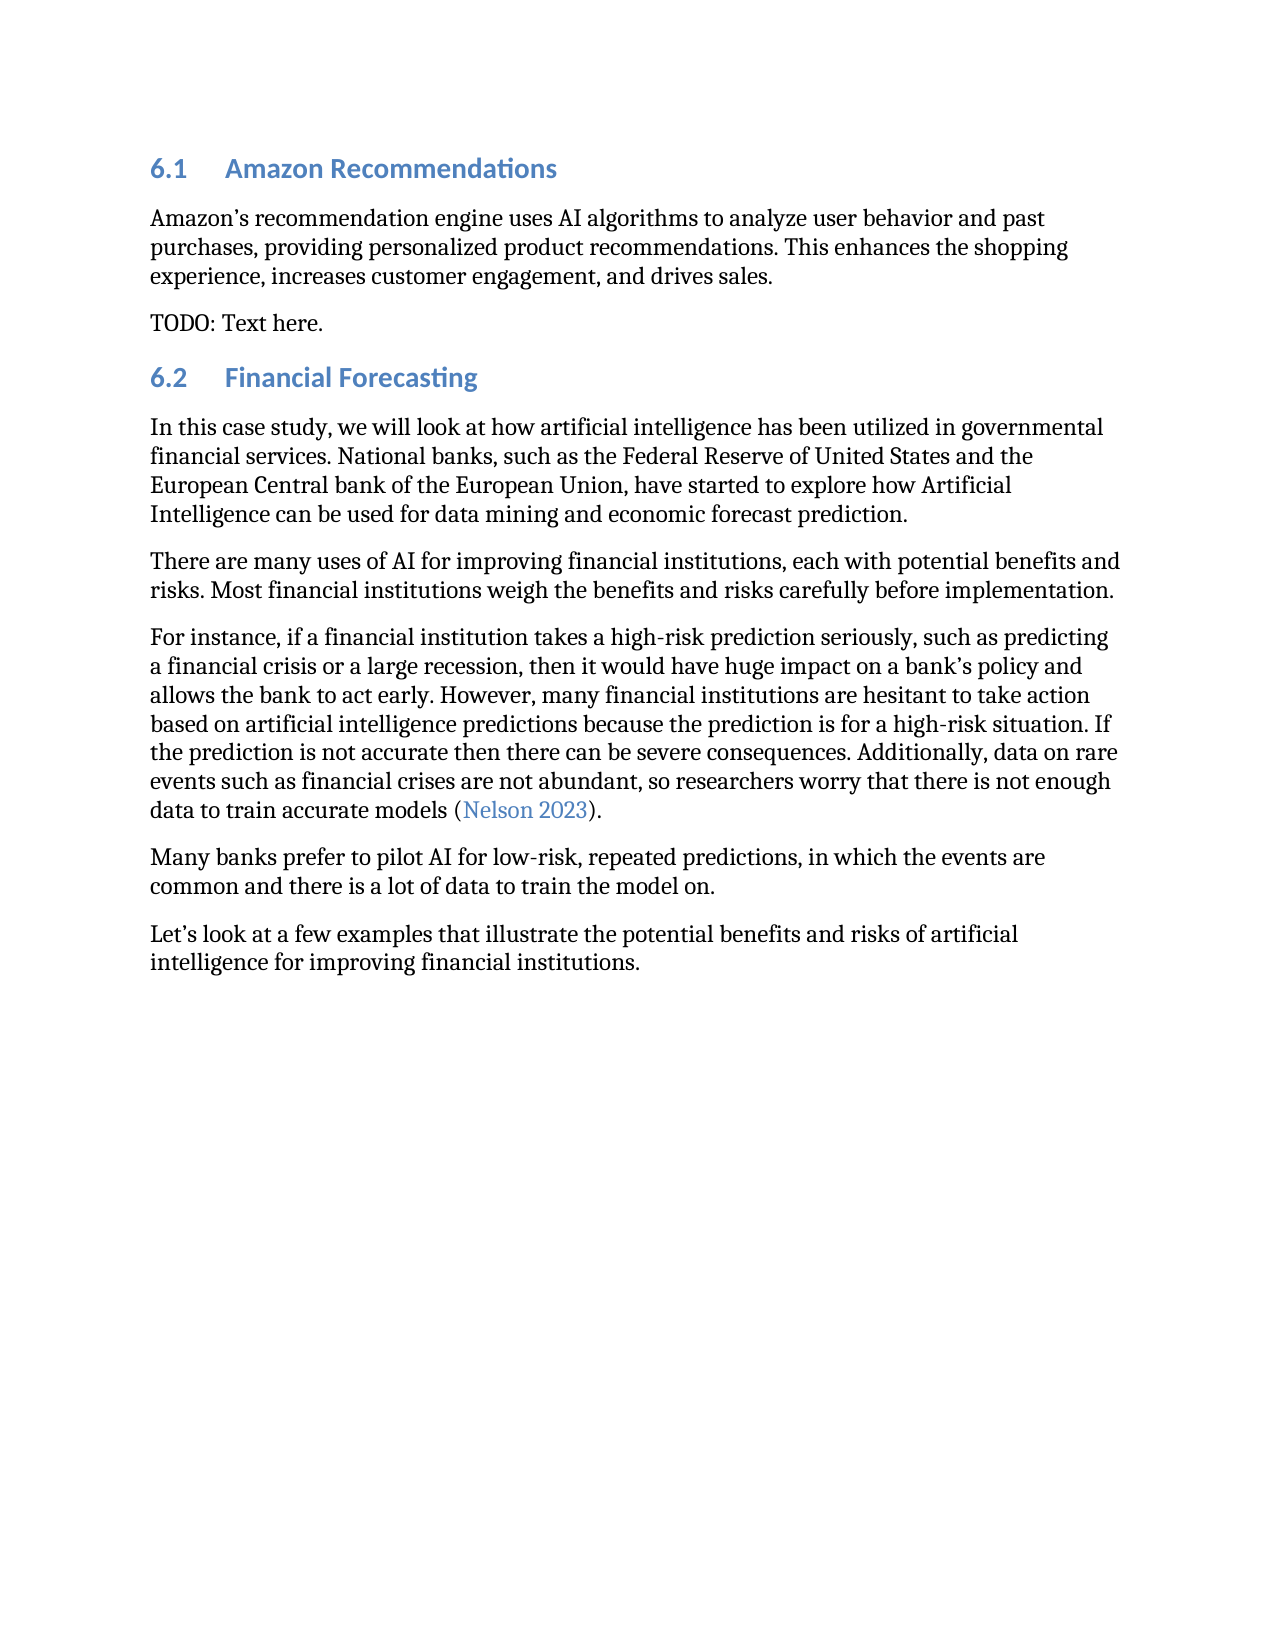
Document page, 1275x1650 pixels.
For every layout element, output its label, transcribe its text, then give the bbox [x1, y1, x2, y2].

text In this case study, we will look at how artificial intelligence has been utilized in governmental financial services. National banks, such as the Federal Reserve of United States and the European Central bank of the European Union, have started to explore how Artificial Intelligence can be used for data mining and economic forecast prediction. [150, 413, 1125, 528]
text For instance, if a financial institution takes a high-risk prediction seriously, such as predicting a financial crisis or a large recession, then it would have huge impact on a bank’s policy and allows the bank to act early. However, many financial institutions are hesitant to take action based on artificial intelligence predictions because the prediction is for a high-risk situation. If the prediction is not accurate then there can be severe consequences. Additionally, data on rare events such as financial crises are not abundant, so researchers worry that there is not enough data to train accurate models (Nelson 2023). [150, 623, 1125, 824]
text TODO: Text here. [150, 309, 1125, 338]
subtitle 6.2 Financial Forecasting [150, 359, 1125, 394]
text Many banks prefer to pilot AI for low-risk, repeated predictions, in which the events are common and there is a lot of data to train the model on. [150, 843, 1125, 901]
text Let’s look at a few examples that illustrate the potential benefits and risks of artificial intelligence for improving financial institutions. [150, 919, 1125, 977]
text There are many uses of AI for improving financial institutions, each with potential benefits and risks. Most financial institutions weigh the benefits and risks carefully before implementation. [150, 547, 1125, 604]
text Amazon’s recommendation engine uses AI algorithms to analyze user behavior and past purchases, providing personalized product recommendations. This enhances the shopping experience, increases customer engagement, and drives sales. [150, 204, 1125, 291]
subtitle 6.1 Amazon Recommendations [150, 150, 1125, 186]
